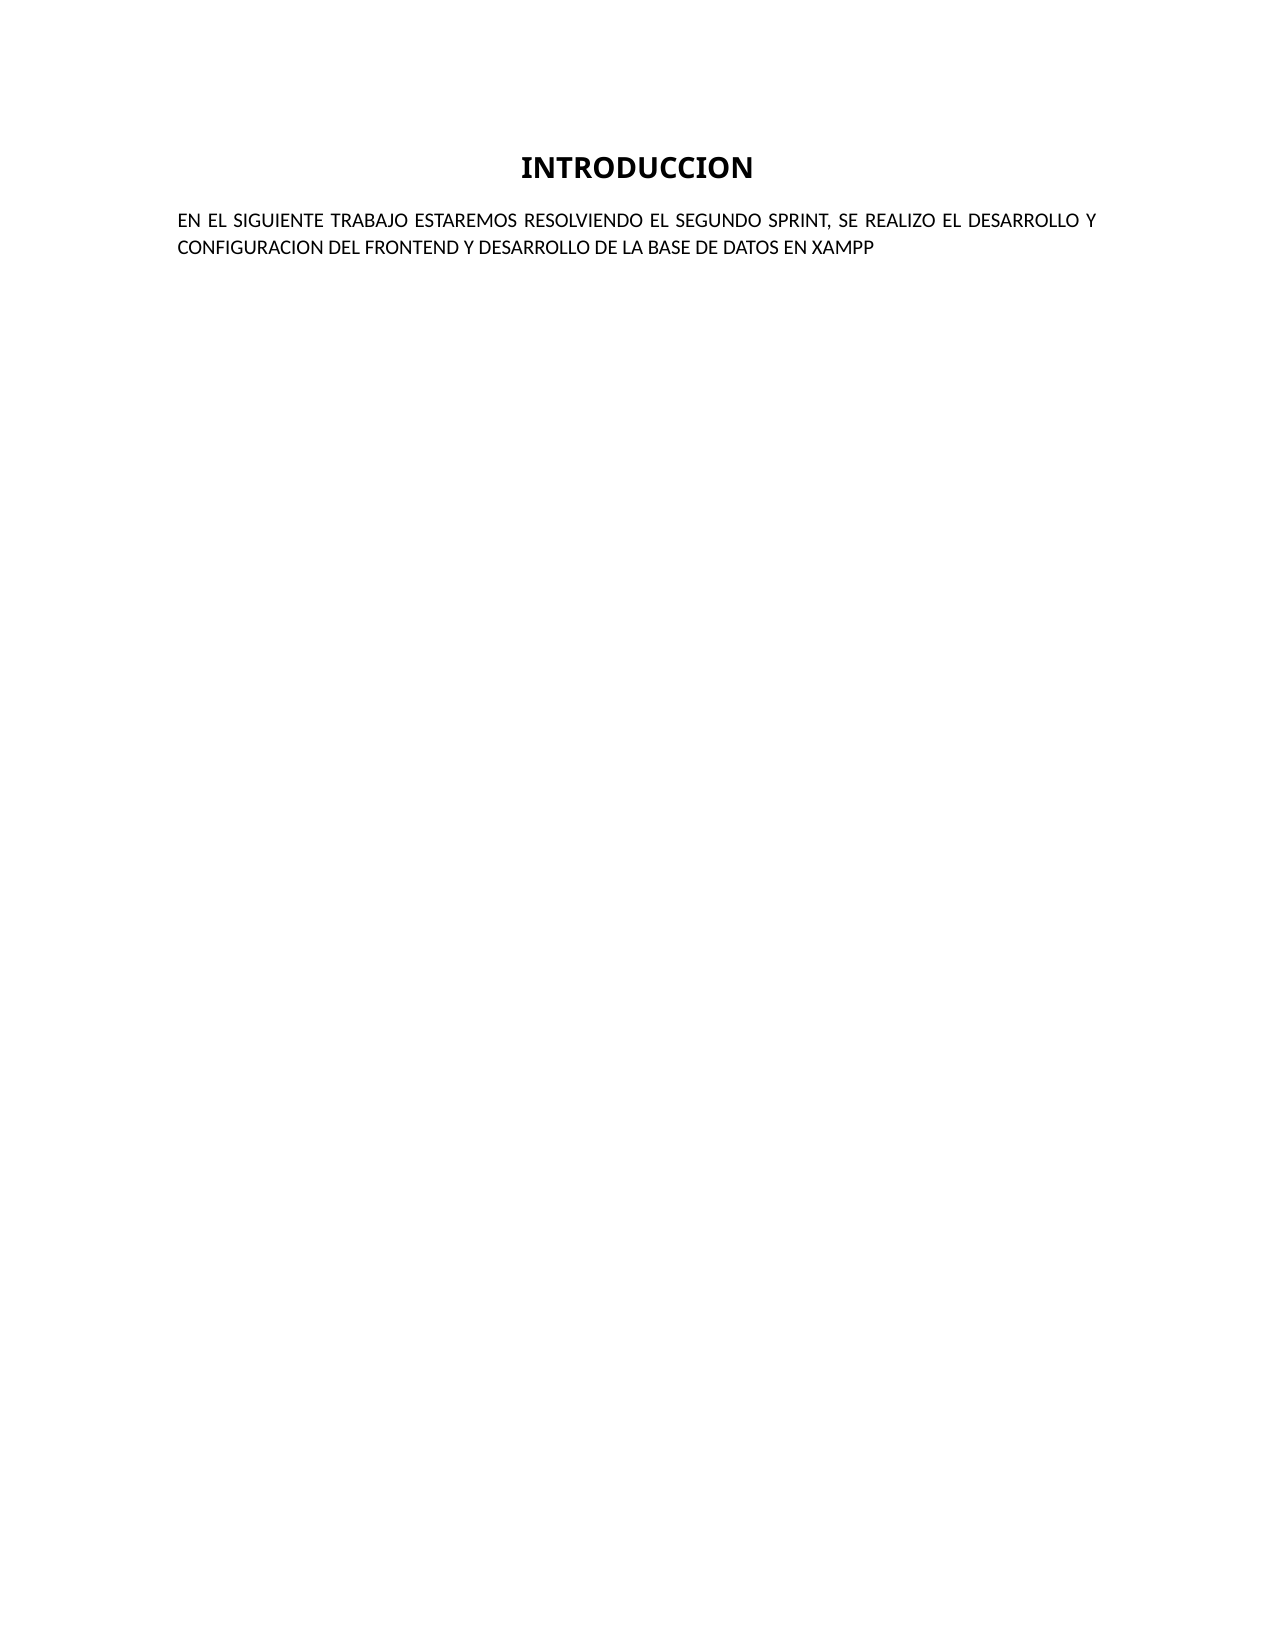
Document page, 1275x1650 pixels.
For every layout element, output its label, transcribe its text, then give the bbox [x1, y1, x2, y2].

text EN EL SIGUIENTE TRABAJO ESTAREMOS RESOLVIENDO EL SEGUNDO SPRINT, SE REALIZO EL DESARROLLO Y CONFIGURACION DEL FRONTEND Y DESARROLLO DE LA BASE DE DATOS EN XAMPP [177, 207, 1098, 260]
text INTRODUCCION [177, 148, 1098, 187]
